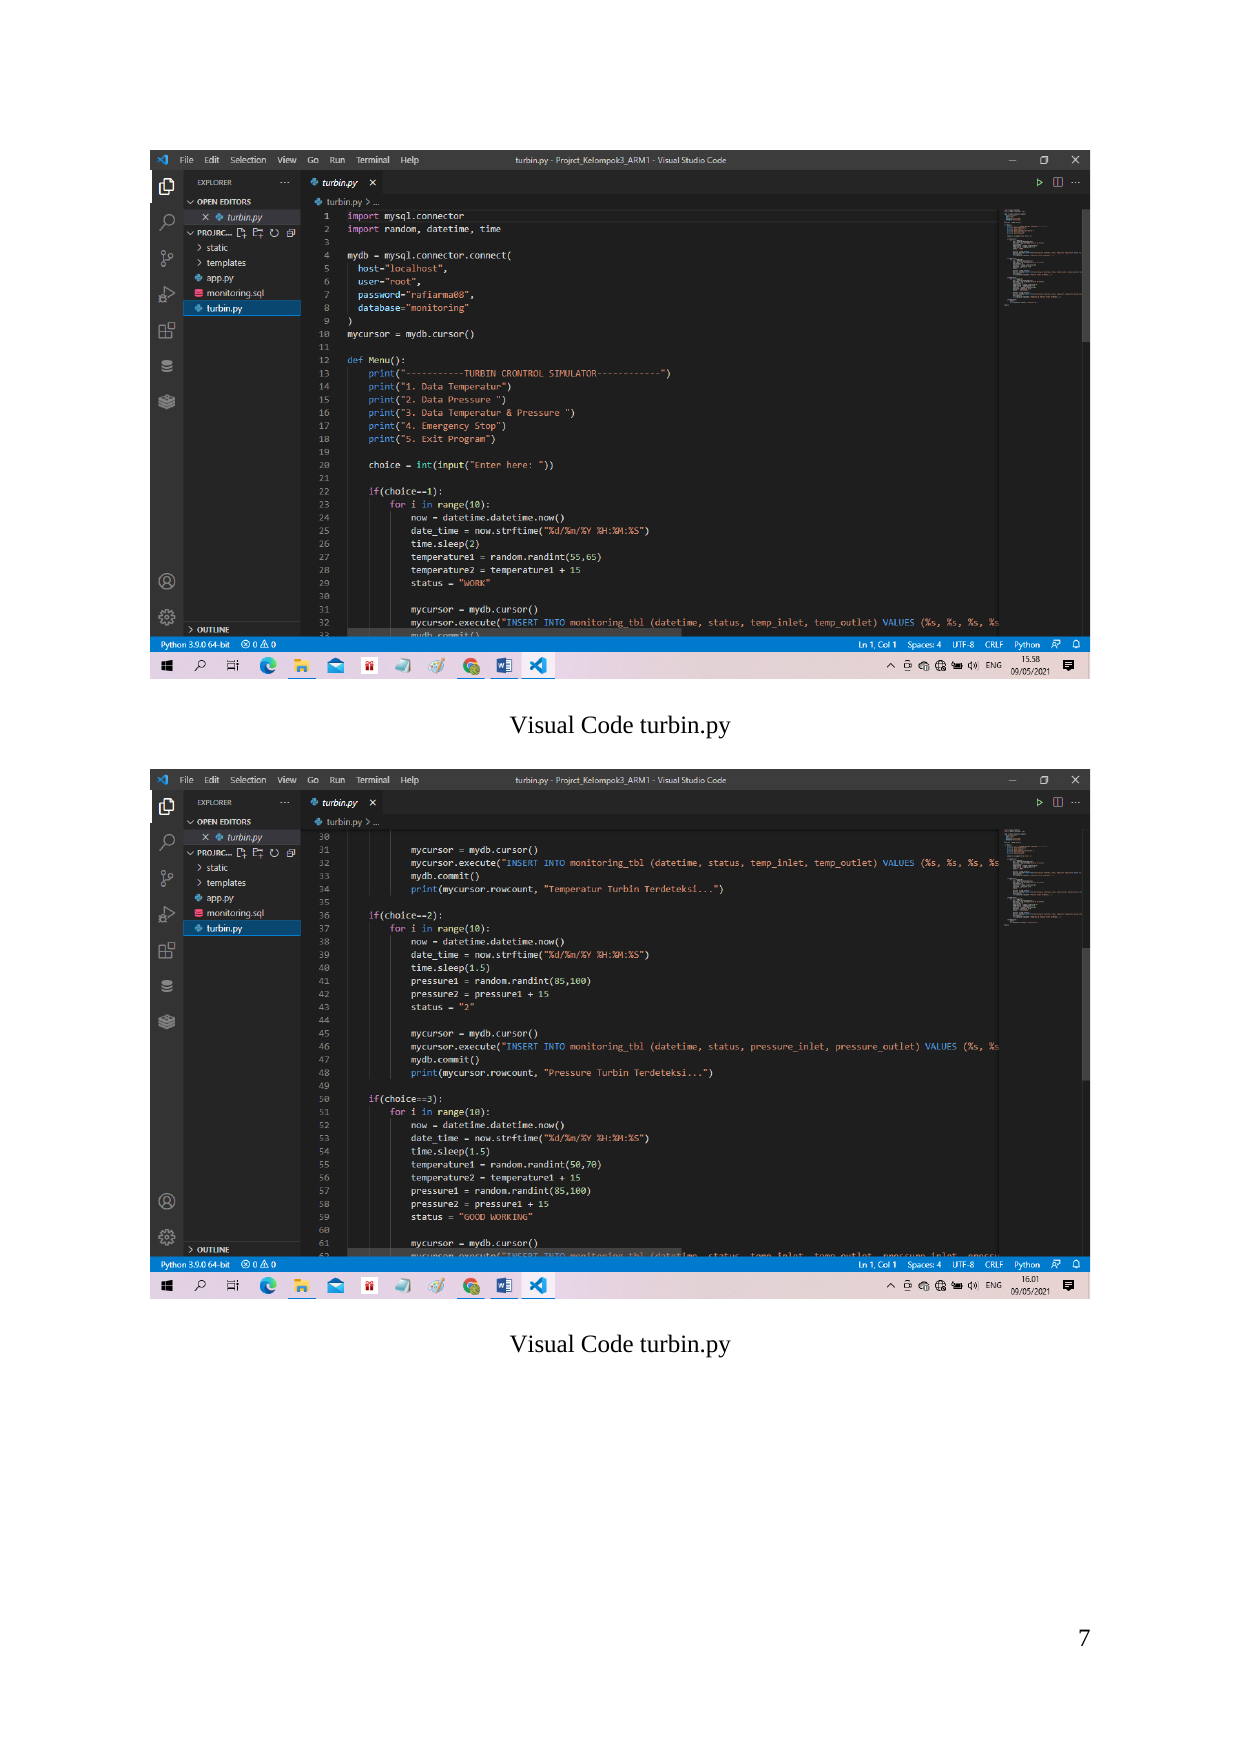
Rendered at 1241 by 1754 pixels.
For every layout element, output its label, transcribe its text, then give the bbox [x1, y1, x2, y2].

text Visual Code turbin.py [150, 710, 1090, 738]
picture [150, 769, 1091, 1299]
text Visual Code turbin.py [150, 1329, 1090, 1358]
picture [150, 150, 1091, 679]
